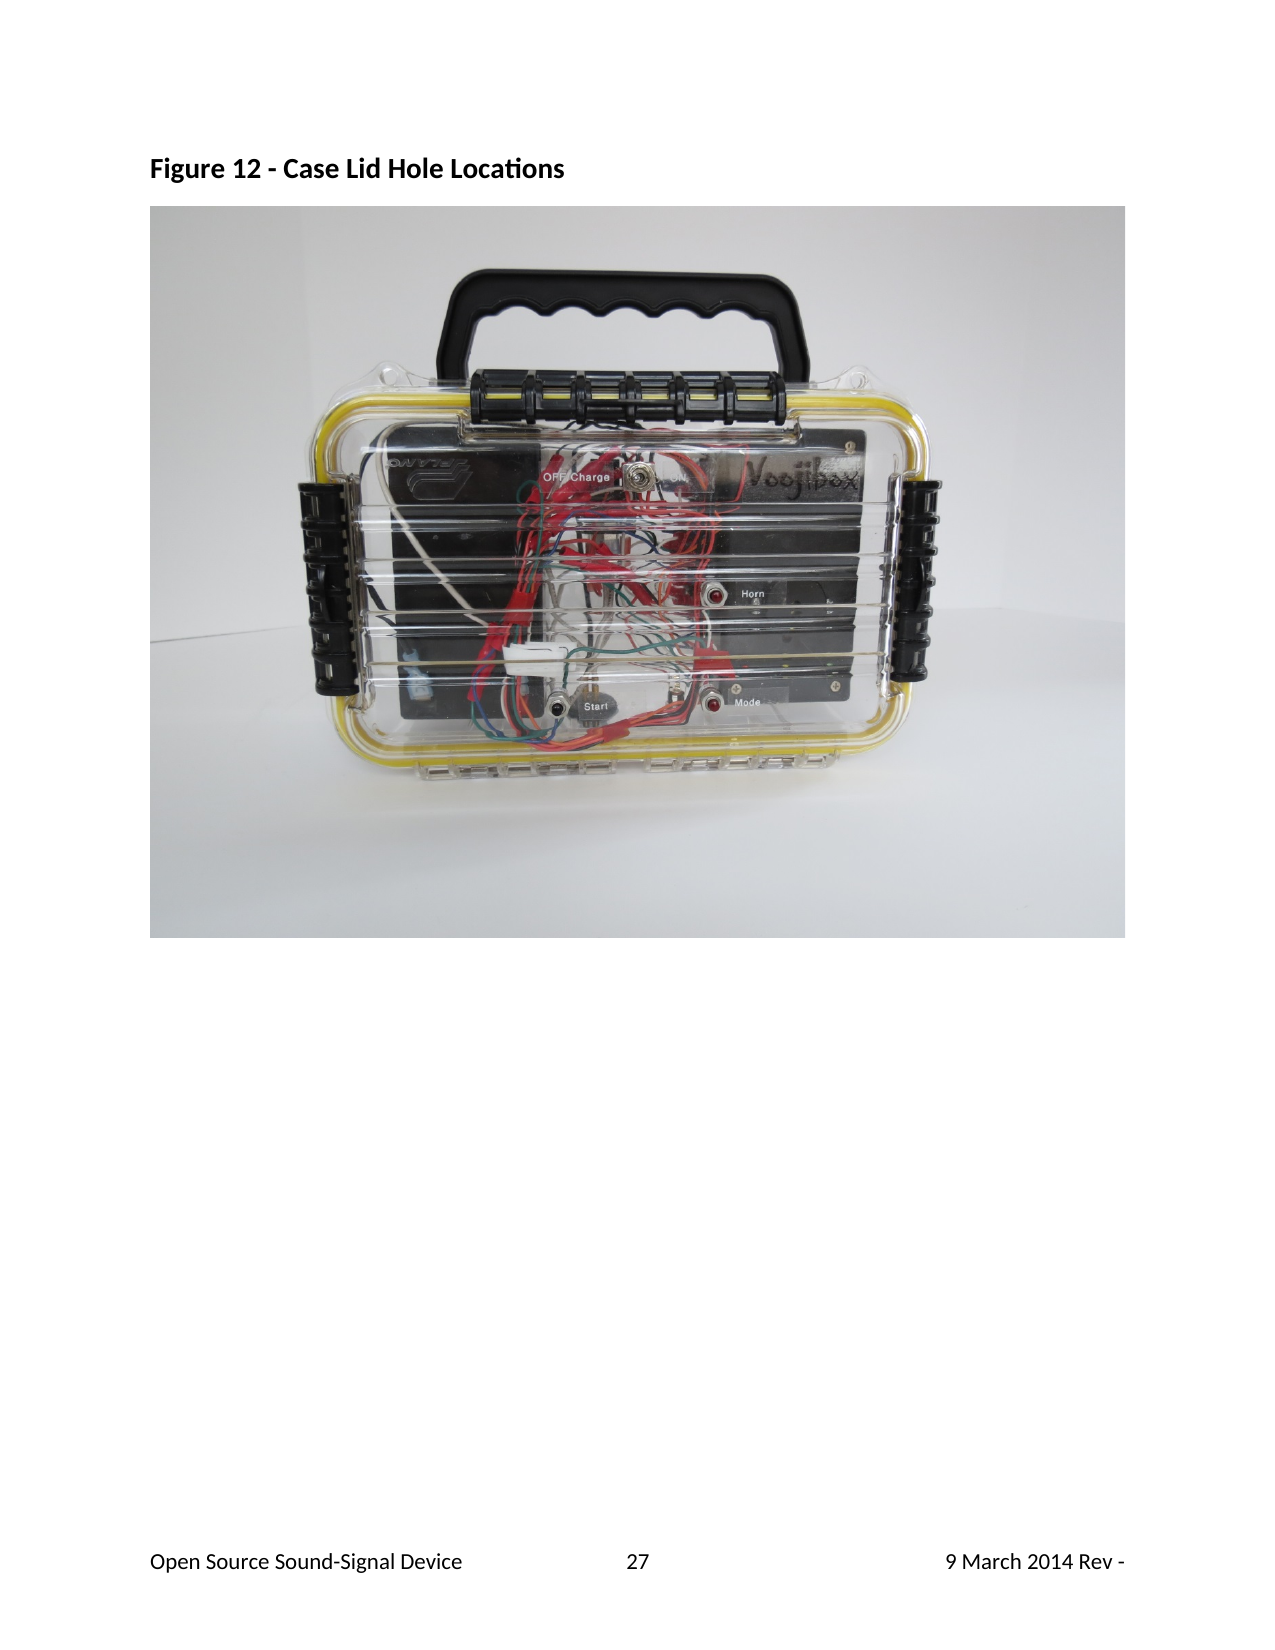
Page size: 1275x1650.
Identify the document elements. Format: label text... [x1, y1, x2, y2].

text Figure 12 - Case Lid Hole Locations [150, 150, 1125, 186]
picture [150, 206, 1125, 938]
